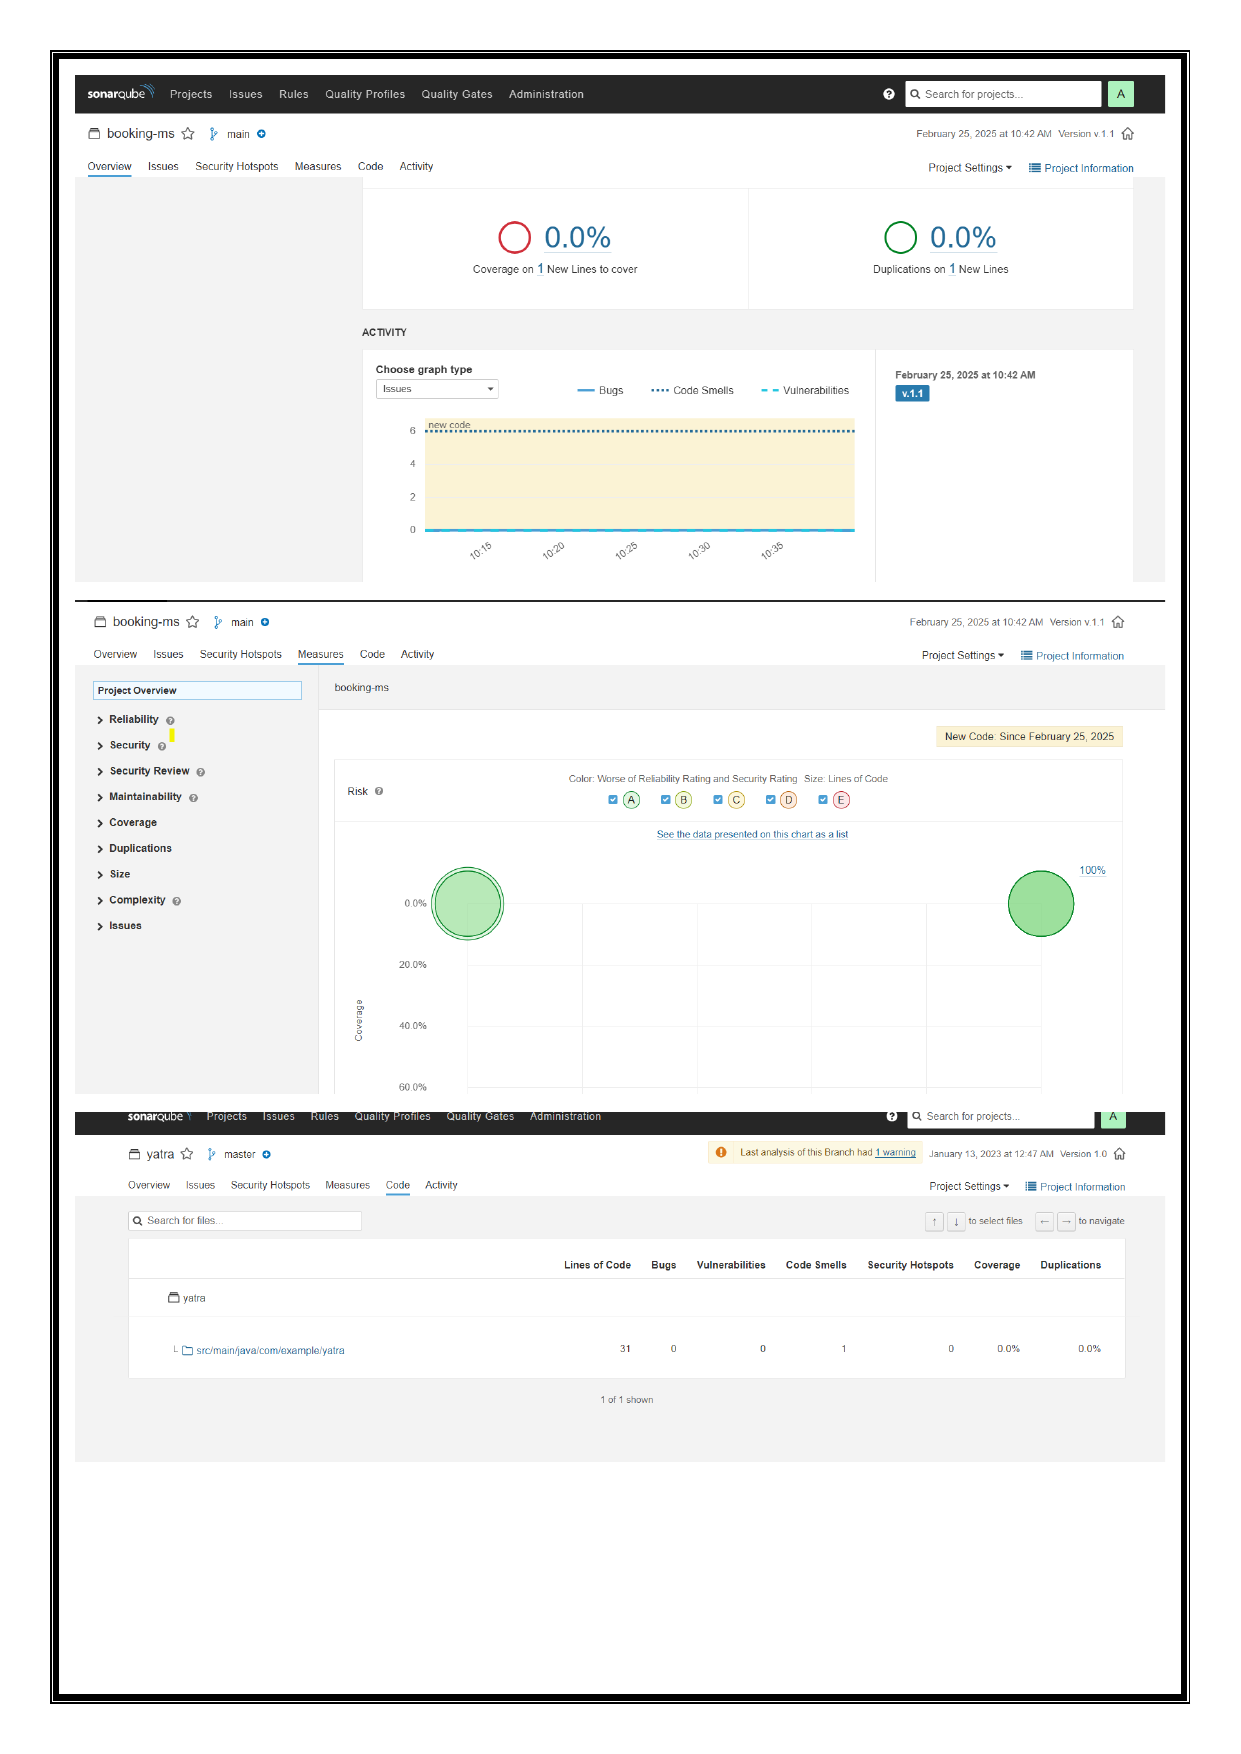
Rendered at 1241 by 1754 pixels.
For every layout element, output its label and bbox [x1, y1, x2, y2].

picture [75, 1112, 1166, 1462]
picture [75, 600, 1166, 1094]
picture [75, 75, 1166, 582]
